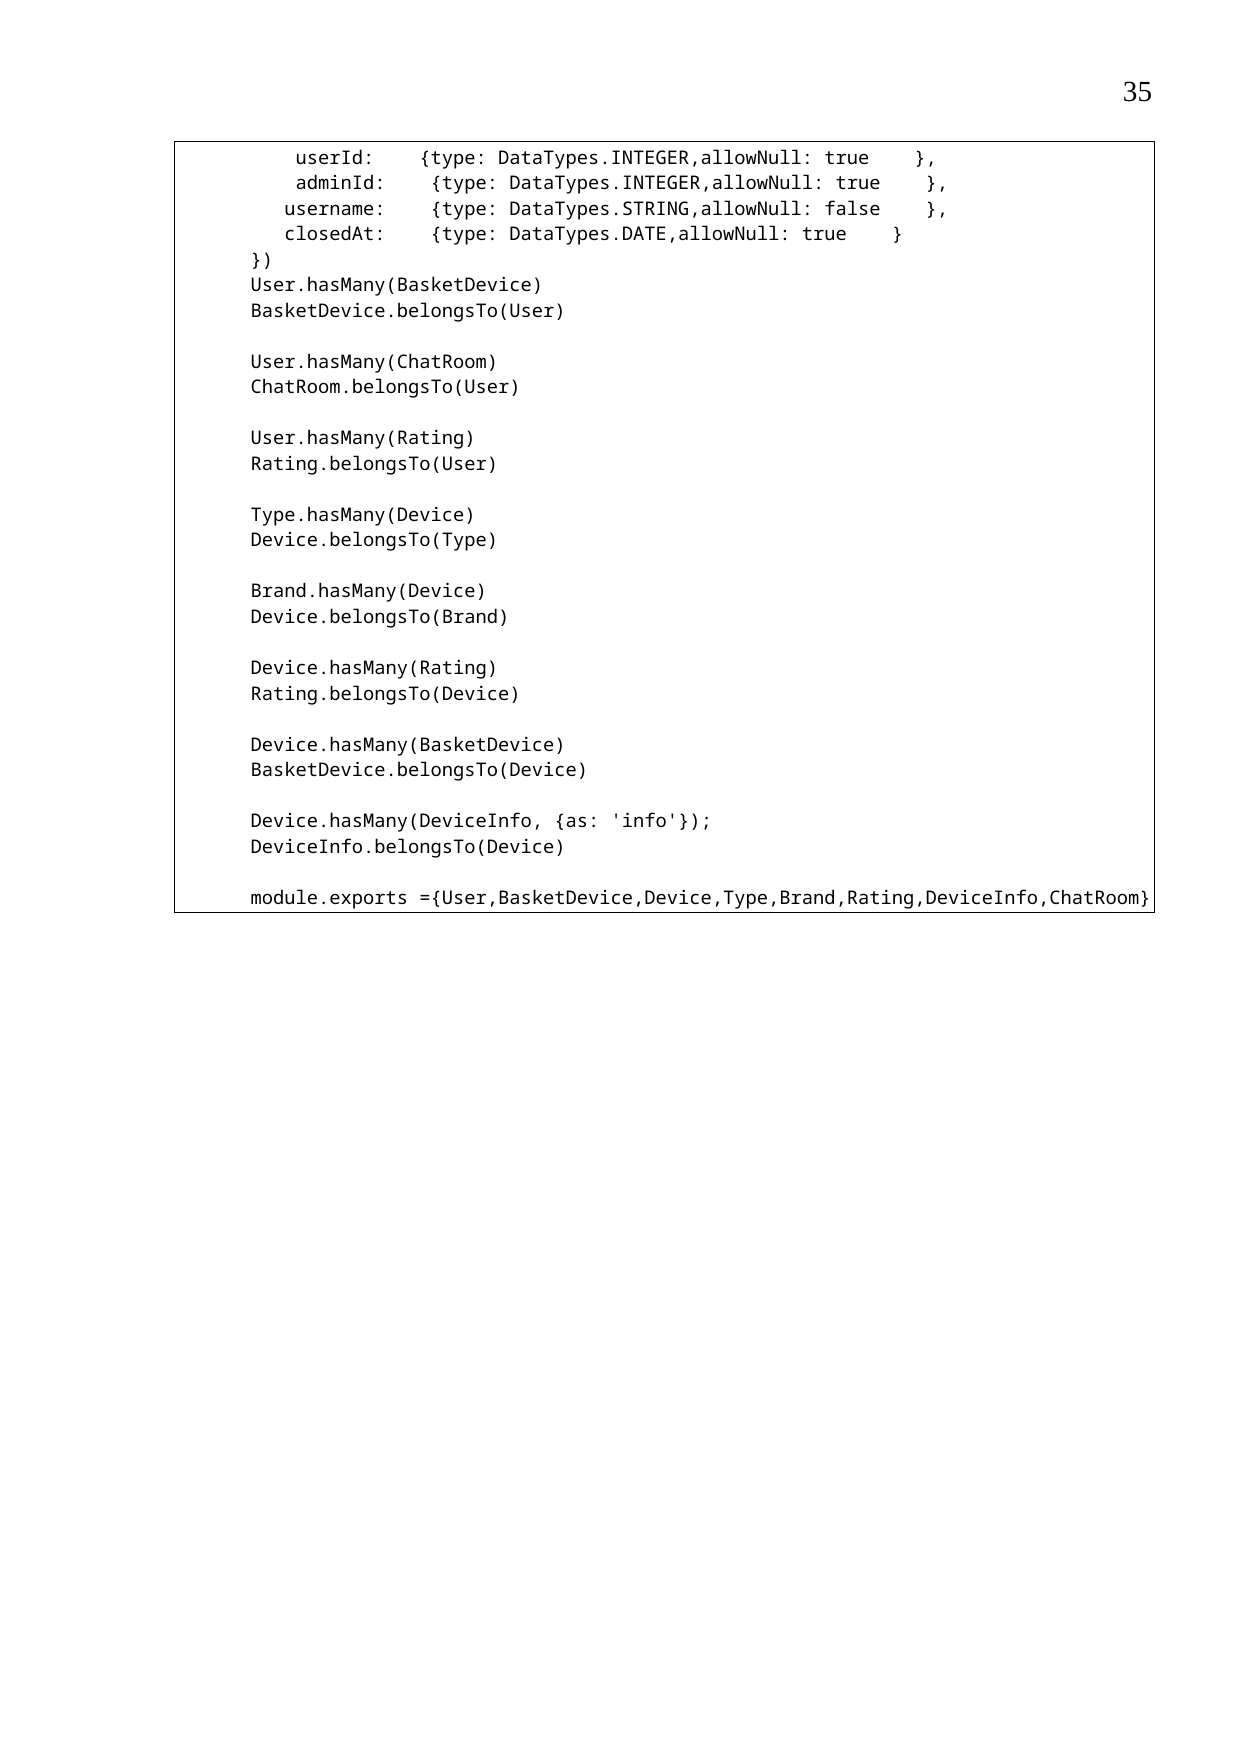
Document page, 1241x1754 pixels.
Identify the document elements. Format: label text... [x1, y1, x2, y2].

text Device.belongsTo(Brand) [177, 603, 1152, 629]
text Device.hasMany(BasketDevice) [177, 731, 1152, 756]
text Device.hasMany(Rating) [177, 654, 1152, 680]
text BasketDevice.belongsTo(User) [177, 297, 1152, 323]
text Device.belongsTo(Type) [177, 527, 1152, 552]
text username: {type: DataTypes.STRING,allowNull: false }, [177, 195, 1152, 221]
text User.hasMany(BasketDevice) [177, 272, 1152, 297]
text ChatRoom.belongsTo(User) [177, 374, 1152, 399]
text Type.hasMany(Device) [177, 501, 1152, 527]
text module.exports ={User,BasketDevice,Device,Type,Brand,Rating,DeviceInfo,ChatRoom} [175, 881, 1154, 912]
text User.hasMany(Rating) [177, 425, 1152, 450]
text User.hasMany(ChatRoom) [177, 348, 1152, 374]
text Rating.belongsTo(Device) [177, 680, 1152, 705]
text userId: {type: DataTypes.INTEGER,allowNull: true }, [175, 142, 1154, 169]
text DeviceInfo.belongsTo(Device) [177, 833, 1152, 858]
text Rating.belongsTo(User) [177, 450, 1152, 476]
text Brand.hasMany(Device) [177, 578, 1152, 603]
text }) [177, 246, 1152, 272]
text adminId: {type: DataTypes.INTEGER,allowNull: true }, [177, 169, 1152, 195]
text BasketDevice.belongsTo(Device) [177, 756, 1152, 782]
text Device.hasMany(DeviceInfo, {as: 'info'}); [177, 807, 1152, 833]
text closedAt: {type: DataTypes.DATE,allowNull: true } [177, 221, 1152, 246]
